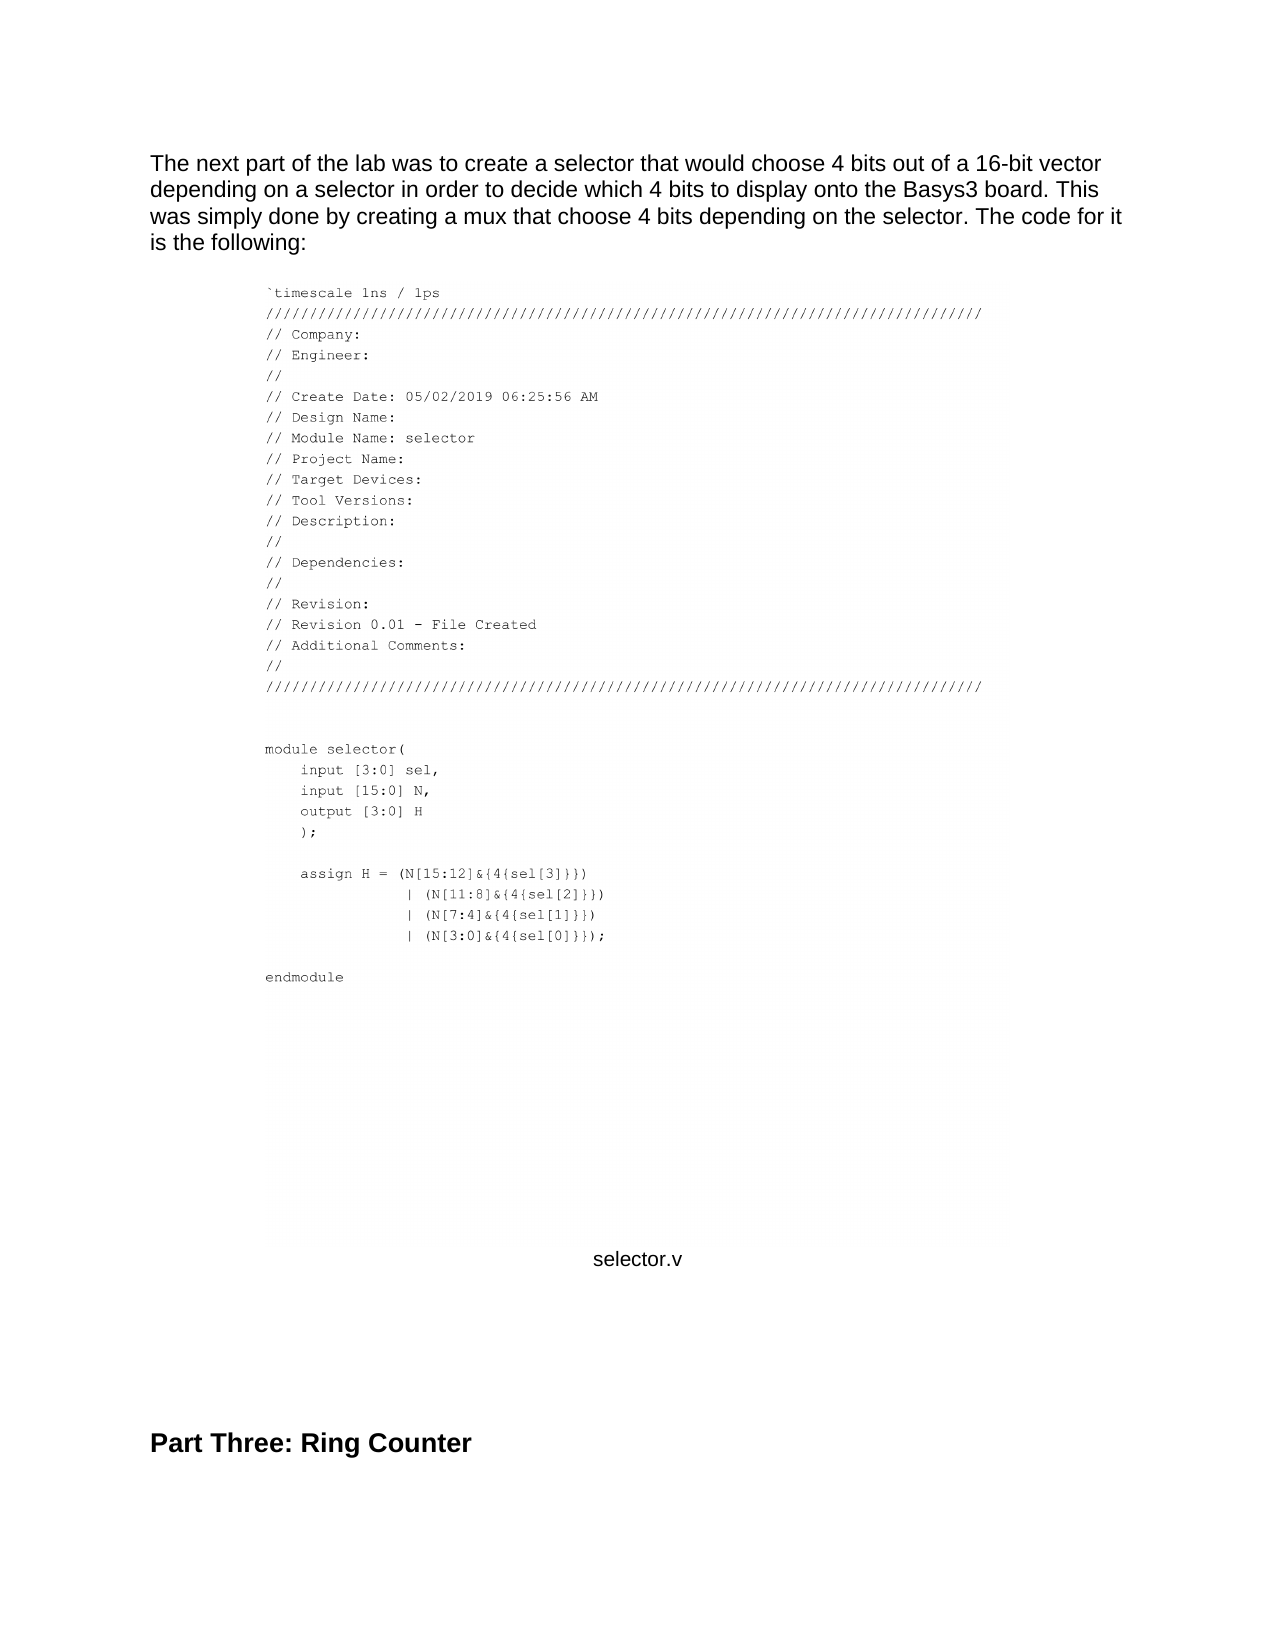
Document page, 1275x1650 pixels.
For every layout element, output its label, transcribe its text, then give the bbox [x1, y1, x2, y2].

text The next part of the lab was to create a selector that would choose 4 bits out of a 16-bit vector depending on a selector in order to decide which 4 bits to display onto the Basys3 board. This was simply done by creating a mux that choose 4 bits depending on the selector. The code for it is the following: [150, 150, 1125, 255]
picture [265, 281, 1010, 1247]
text selector.v [150, 1247, 1125, 1271]
text Part Three: Ring Counter [150, 1427, 1125, 1458]
